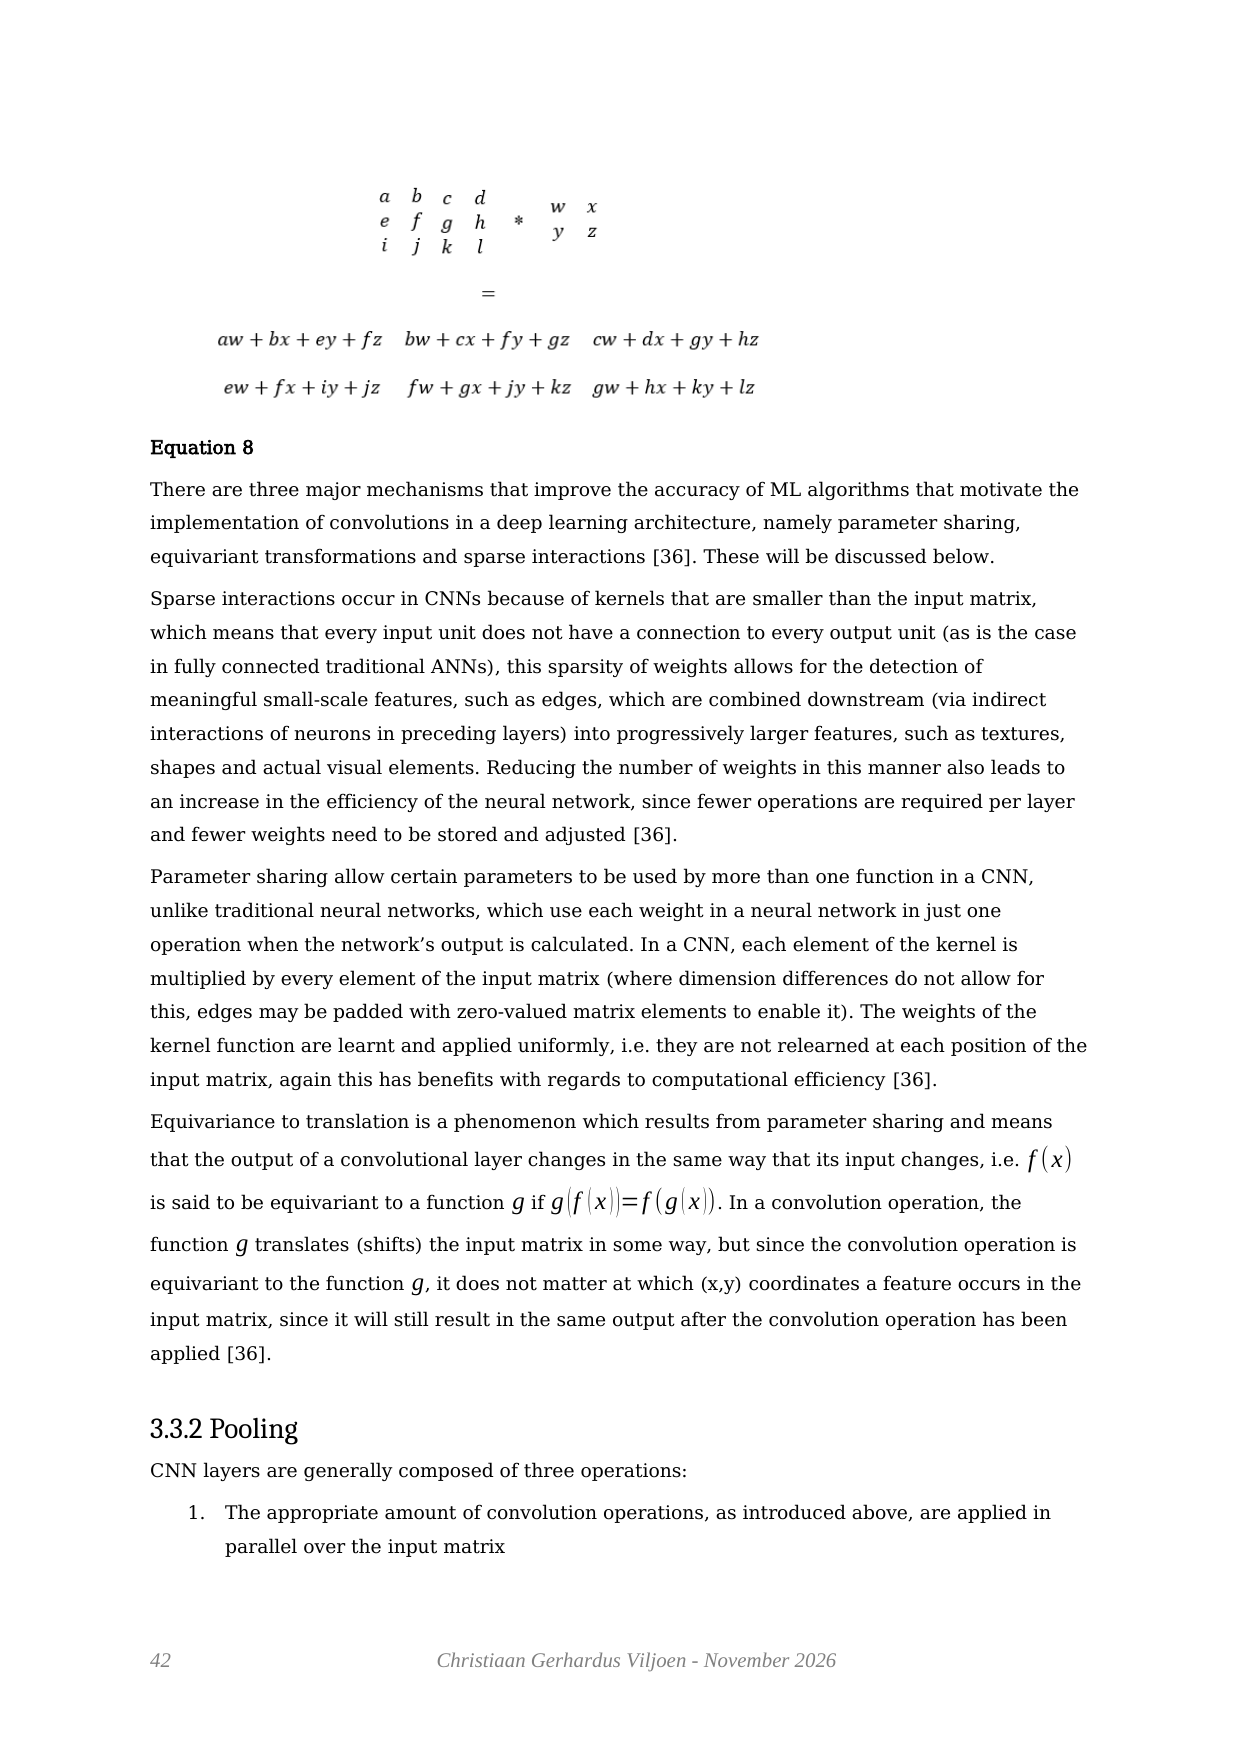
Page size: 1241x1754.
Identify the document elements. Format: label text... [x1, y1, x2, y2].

text Equation 8 [150, 435, 1090, 458]
text Sparse interactions occur in CNNs because of kernels that are smaller than the input matrix, which means that every input unit does not have a connection to every output unit (as is the case in fully connected traditional ANNs), this sparsity of weights allows for the detection of meaningful small-scale features, such as edges, which are combined downstream (via indirect interactions of neurons in preceding layers) into progressively larger features, such as textures, shapes and actual visual elements. Reducing the number of weights in this manner also leads to an increase in the efficiency of the neural network, since fewer operations are required per layer and fewer weights need to be stored and adjusted . [150, 587, 1090, 846]
text CNN layers are generally composed of three operations: [150, 1459, 1090, 1481]
picture [150, 150, 807, 416]
text Equivariance to translation is a phenomenon which results from parameter sharing and means that the output of a convolutional layer changes in the same way that its input changes, i.e. is said to be equivariant to a function if . In a convolution operation, the function translates (shifts) the input matrix in some way, but since the convolution operation is equivariant to the function , it does not matter at which (x,y) coordinates a feature occurs in the input matrix, since it will still result in the same output after the convolution operation has been applied . [150, 1110, 1090, 1364]
text Parameter sharing allow certain parameters to be used by more than one function in a CNN, unlike traditional neural networks, which use each weight in a neural network in just one operation when the network’s output is calculated. In a CNN, each element of the kernel is multiplied by every element of the input matrix (where dimension differences do not allow for this, edges may be padded with zero-valued matrix elements to enable it). The weights of the kernel function are learnt and applied uniformly, i.e. they are not relearned at each position of the input matrix, again this has benefits with regards to computational efficiency . [150, 865, 1090, 1090]
text There are three major mechanisms that improve the accuracy of ML algorithms that motivate the implementation of convolutions in a deep learning architecture, namely parameter sharing, equivariant transformations and sparse interactions . These will be discussed below. [150, 477, 1090, 567]
list The appropriate amount of convolution operations, as introduced above, are applied in parallel over the input matrix [187, 1501, 1090, 1557]
subtitle Pooling [150, 1413, 1090, 1446]
